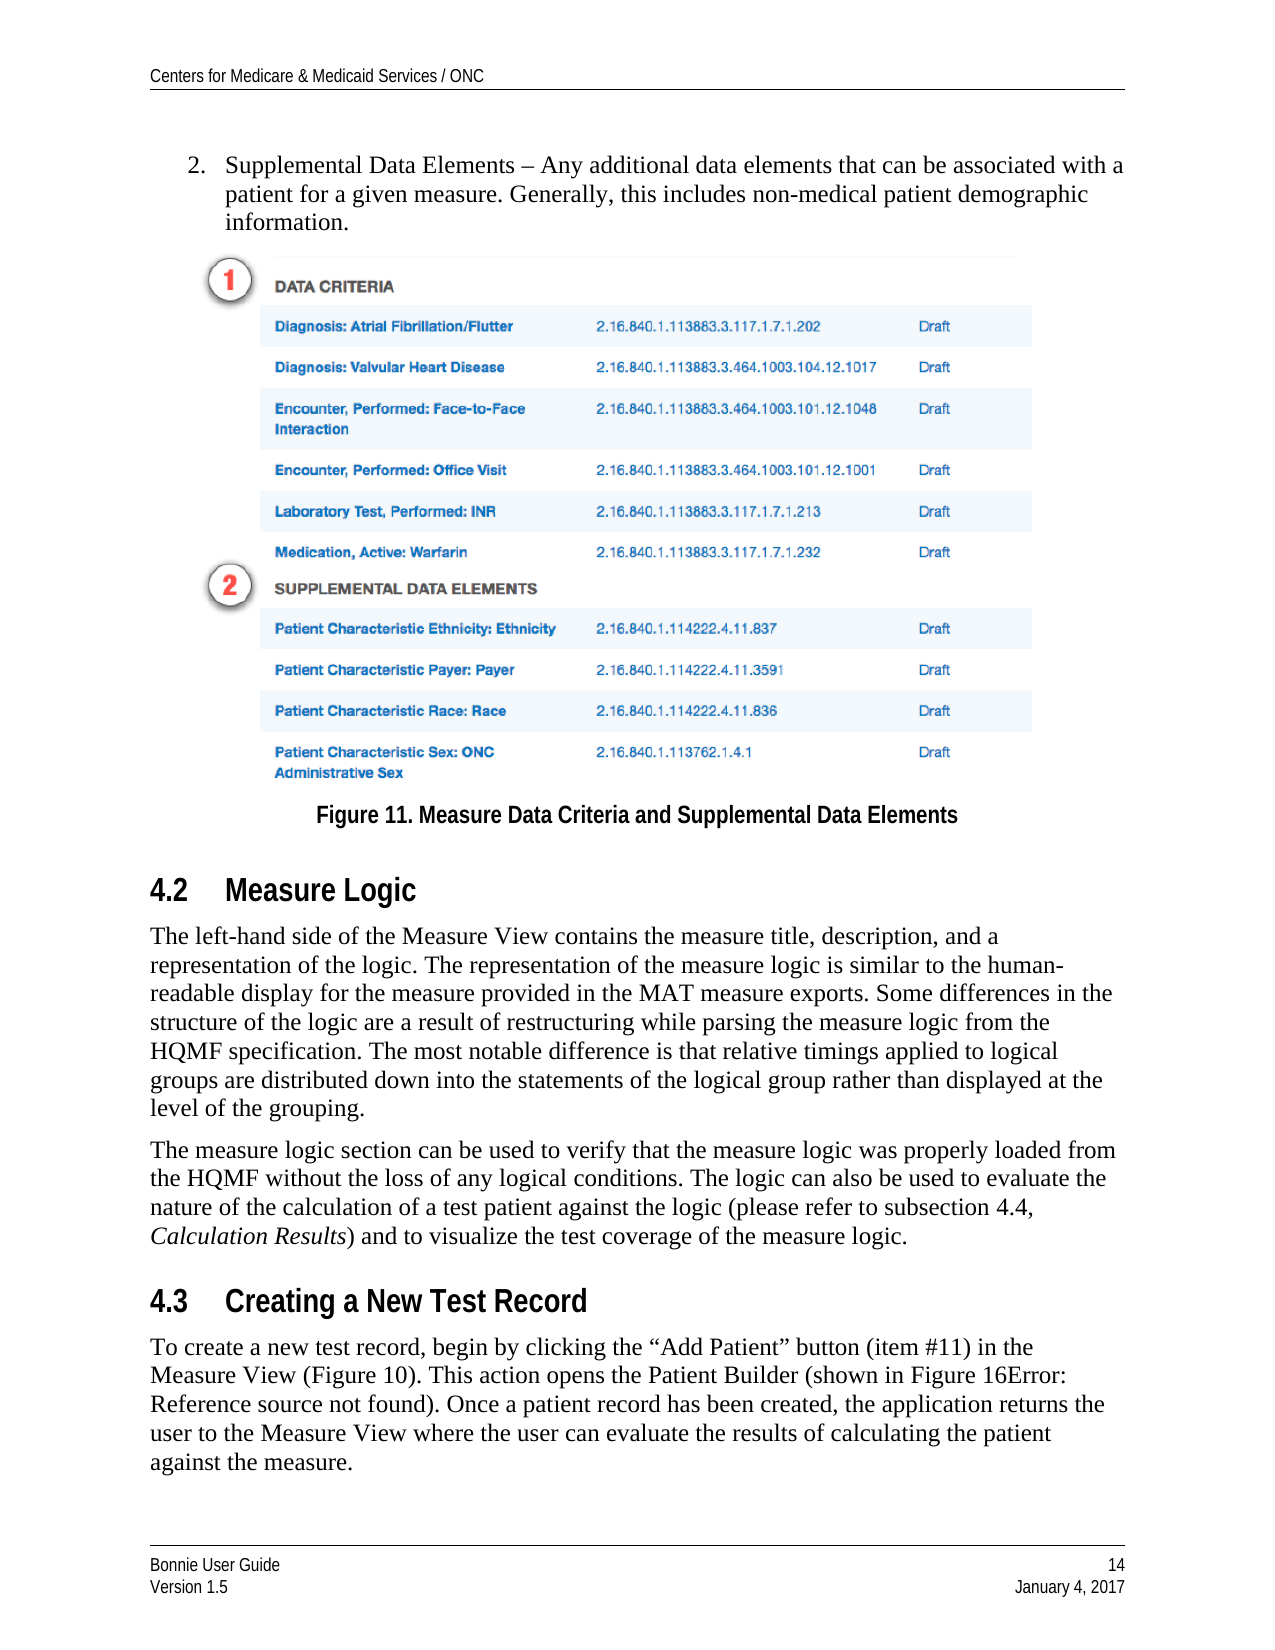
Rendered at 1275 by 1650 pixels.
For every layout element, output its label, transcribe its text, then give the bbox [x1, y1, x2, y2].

list Supplemental Data Elements – Any additional data elements that can be associated with a patient for a given measure. Generally, this includes non-medical patient demographic information. [187, 150, 1125, 236]
subtitle Creating a New Test Record [150, 1281, 1125, 1319]
text The left-hand side of the Measure View contains the measure title, description, and a representation of the logic. The representation of the measure logic is similar to the human-readable display for the measure provided in the MAT measure exports. Some differences in the structure of the logic are a result of restructuring while parsing the measure logic from the HQMF specification. The most notable difference is that relative timings applied to logical groups are distributed down into the statements of the logical group rather than displayed at the level of the grouping. [150, 921, 1125, 1122]
subtitle Measure Logic [150, 870, 1125, 908]
picture [190, 248, 1085, 788]
